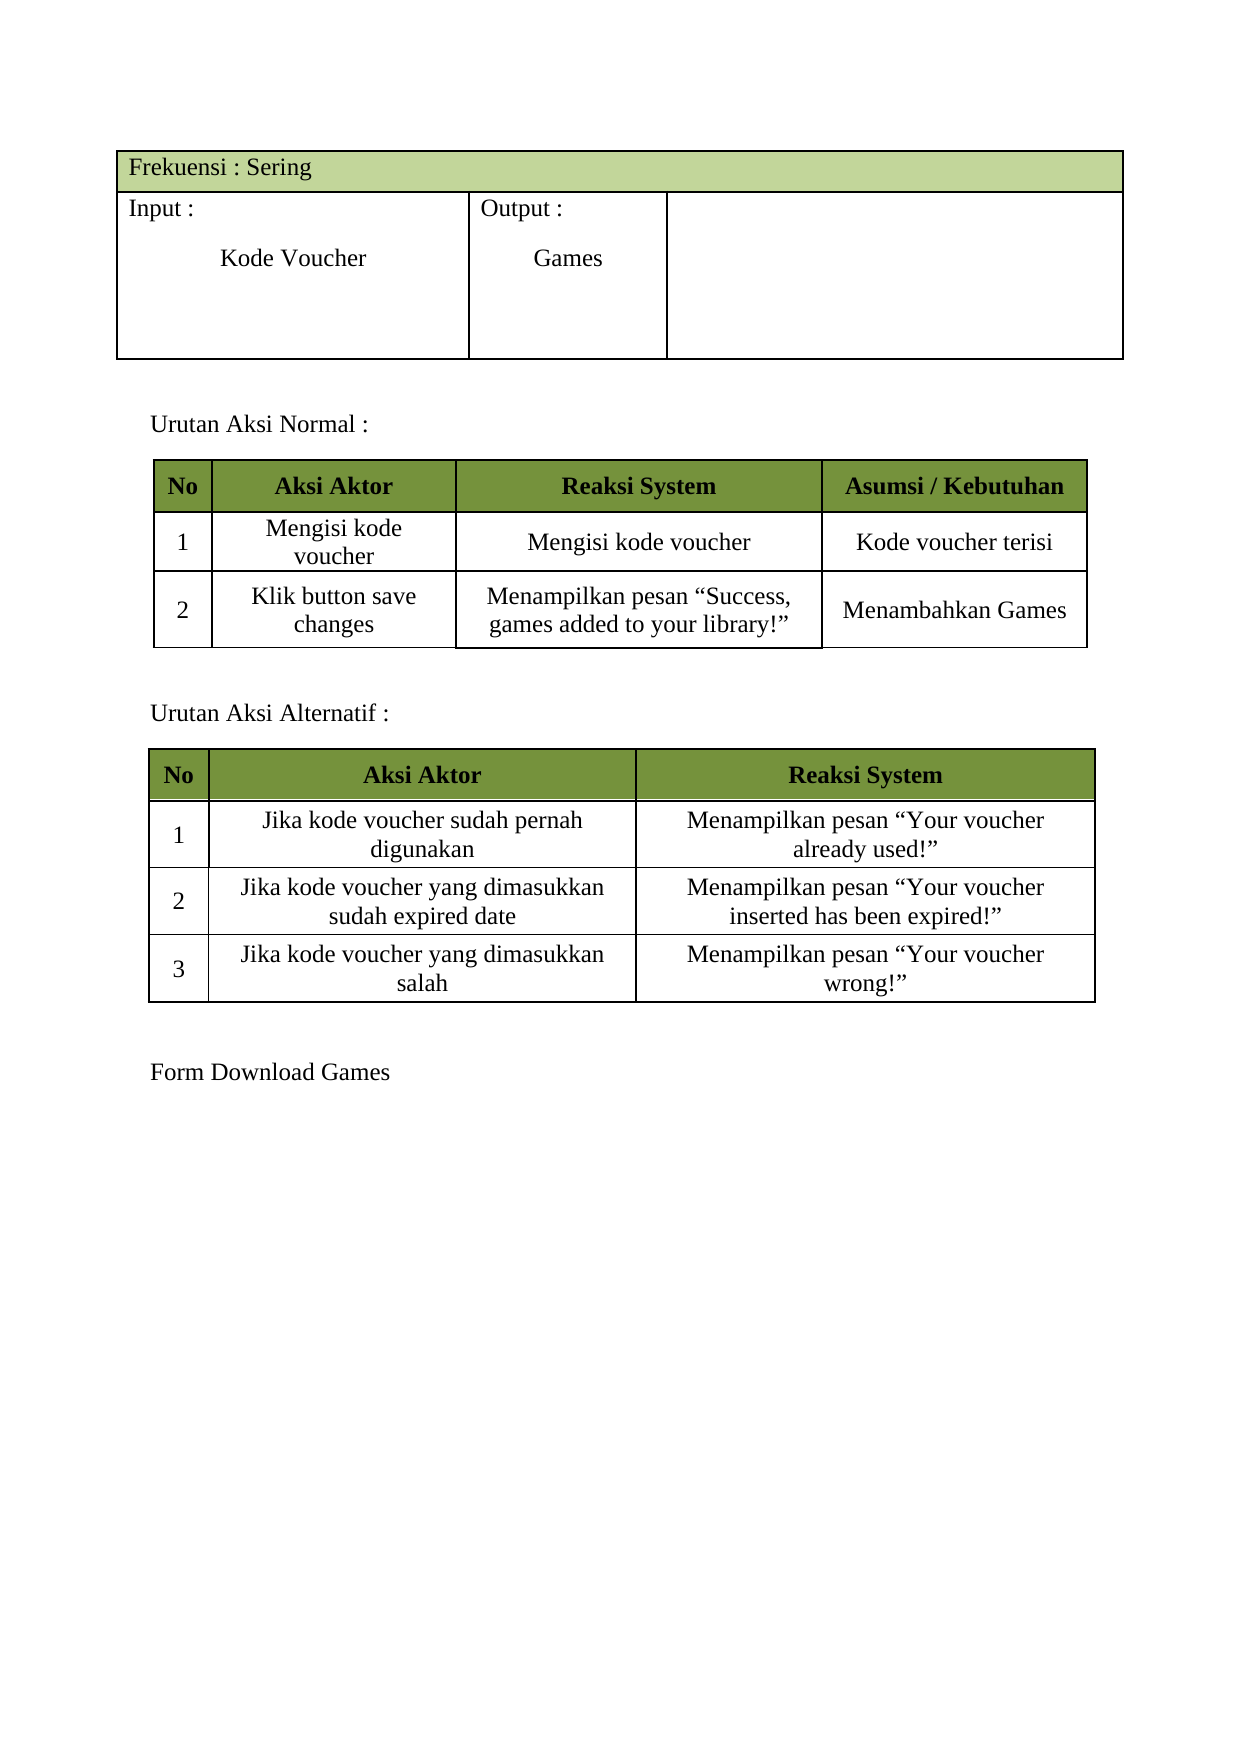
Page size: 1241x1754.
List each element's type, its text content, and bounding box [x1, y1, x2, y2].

table_cell Mengisi kode voucher [457, 513, 821, 570]
table_cell 1 [150, 802, 208, 867]
table_header Asumsi / Kebutuhan [823, 461, 1086, 511]
table_cell Mengisi kode voucher [213, 513, 455, 570]
table_cell Menampilkan pesan “Your voucher inserted has been expired!” [637, 868, 1094, 934]
table_cell Menambahkan Games [823, 572, 1086, 647]
table_cell Output : [470, 193, 666, 241]
table_header Reaksi System [457, 461, 821, 511]
table_cell Frekuensi : Sering [118, 152, 1122, 191]
table_cell Klik button save changes [213, 572, 455, 647]
table_header Aksi Aktor [213, 461, 455, 511]
table_cell Jika kode voucher sudah pernah digunakan [210, 802, 635, 867]
table_cell 2 [150, 868, 208, 934]
table_header Aksi Aktor [210, 750, 635, 799]
table_cell [668, 193, 1122, 358]
text Urutan Aksi Normal : [150, 409, 1090, 438]
table_cell 2 [155, 572, 211, 647]
table_cell Menampilkan pesan “Your voucher wrong!” [637, 935, 1094, 1001]
table_cell Input : [118, 193, 468, 241]
table_cell Games [470, 241, 666, 358]
table_header No [155, 461, 211, 511]
table_cell Menampilkan pesan “Success, games added to your library!” [457, 572, 821, 647]
text Urutan Aksi Alternatif : [150, 698, 1090, 727]
table_cell Kode Voucher [118, 241, 468, 358]
table_header Reaksi System [637, 750, 1094, 799]
table_header No [150, 750, 208, 799]
table_cell 1 [155, 513, 211, 570]
text Form Download Games [150, 1057, 1090, 1086]
table_cell Jika kode voucher yang dimasukkan salah [209, 935, 635, 1001]
table_cell 3 [150, 935, 208, 1001]
table_cell Menampilkan pesan “Your voucher already used!” [637, 802, 1094, 867]
table_cell Kode voucher terisi [823, 513, 1086, 570]
table_cell Jika kode voucher yang dimasukkan sudah expired date [209, 868, 635, 934]
